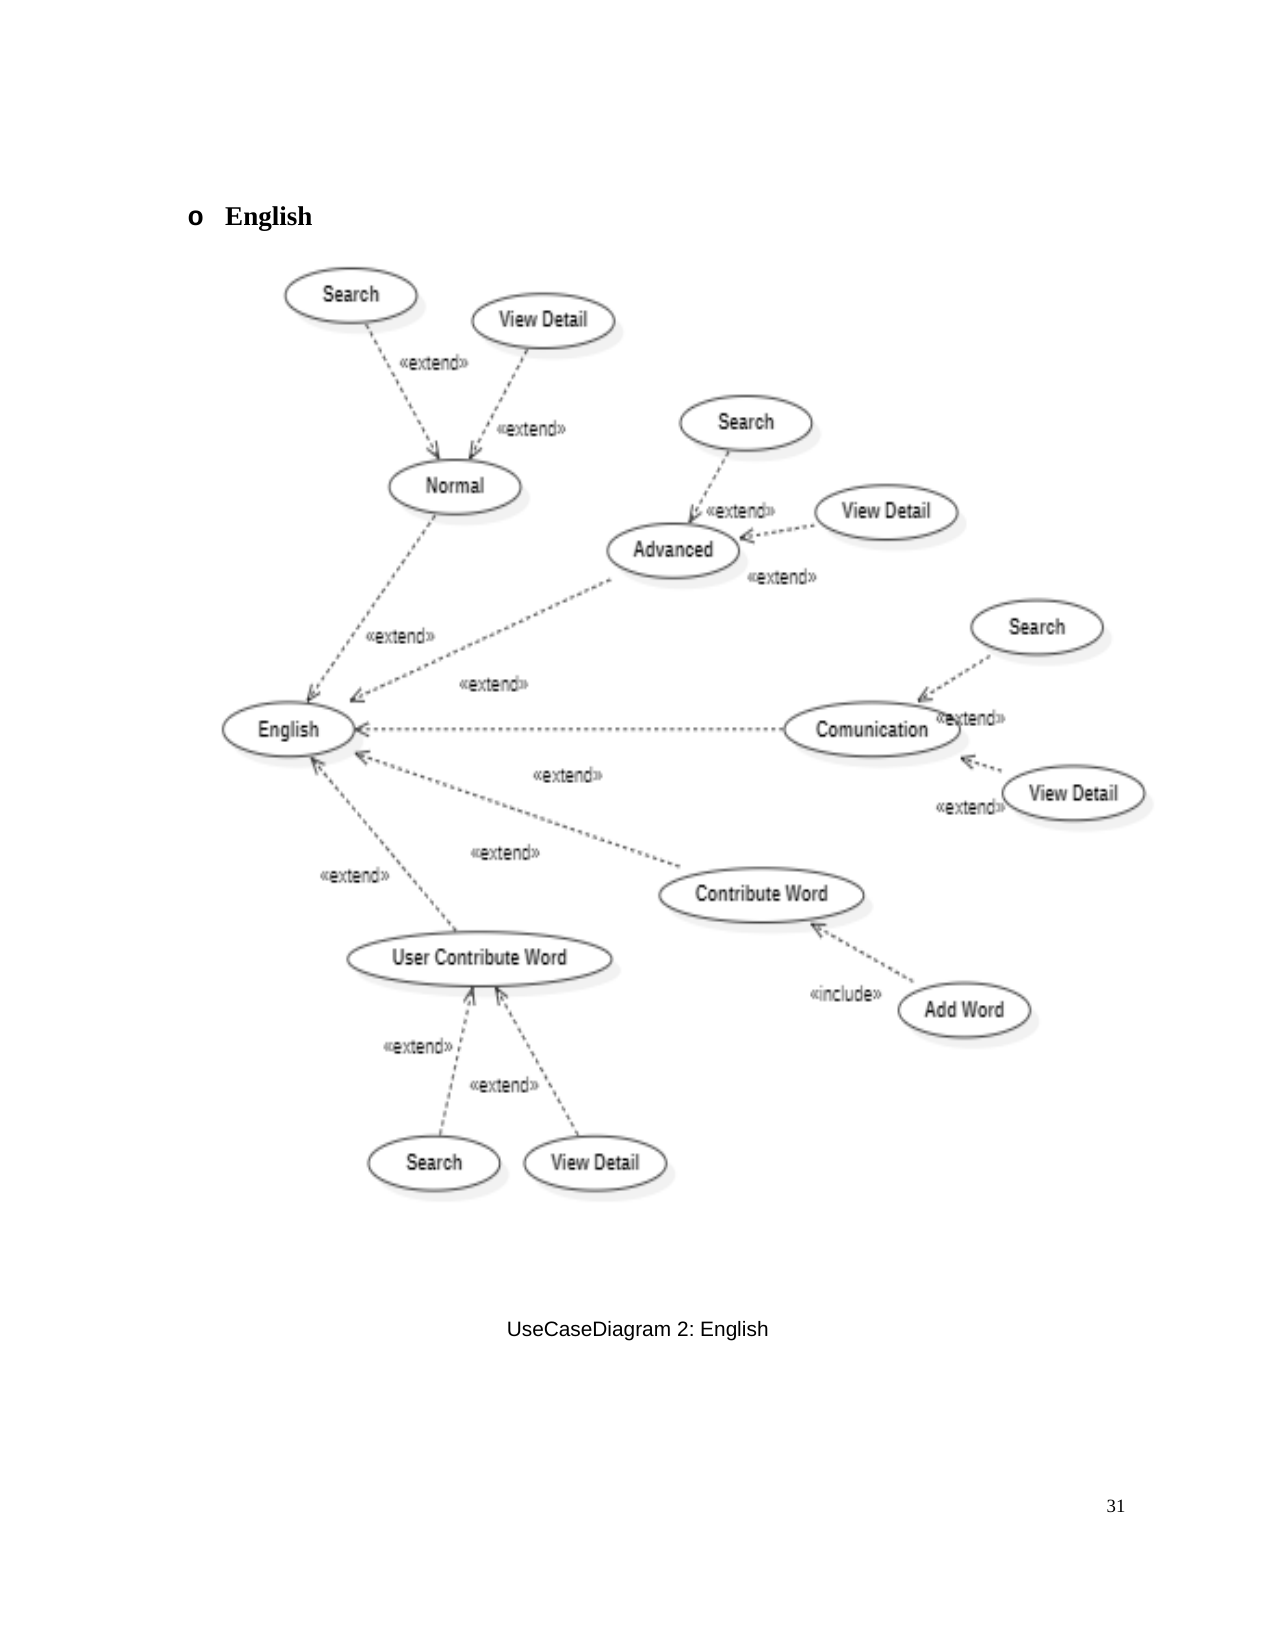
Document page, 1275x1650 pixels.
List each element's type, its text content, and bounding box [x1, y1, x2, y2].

list English [187, 200, 1125, 234]
picture [150, 252, 1223, 1298]
